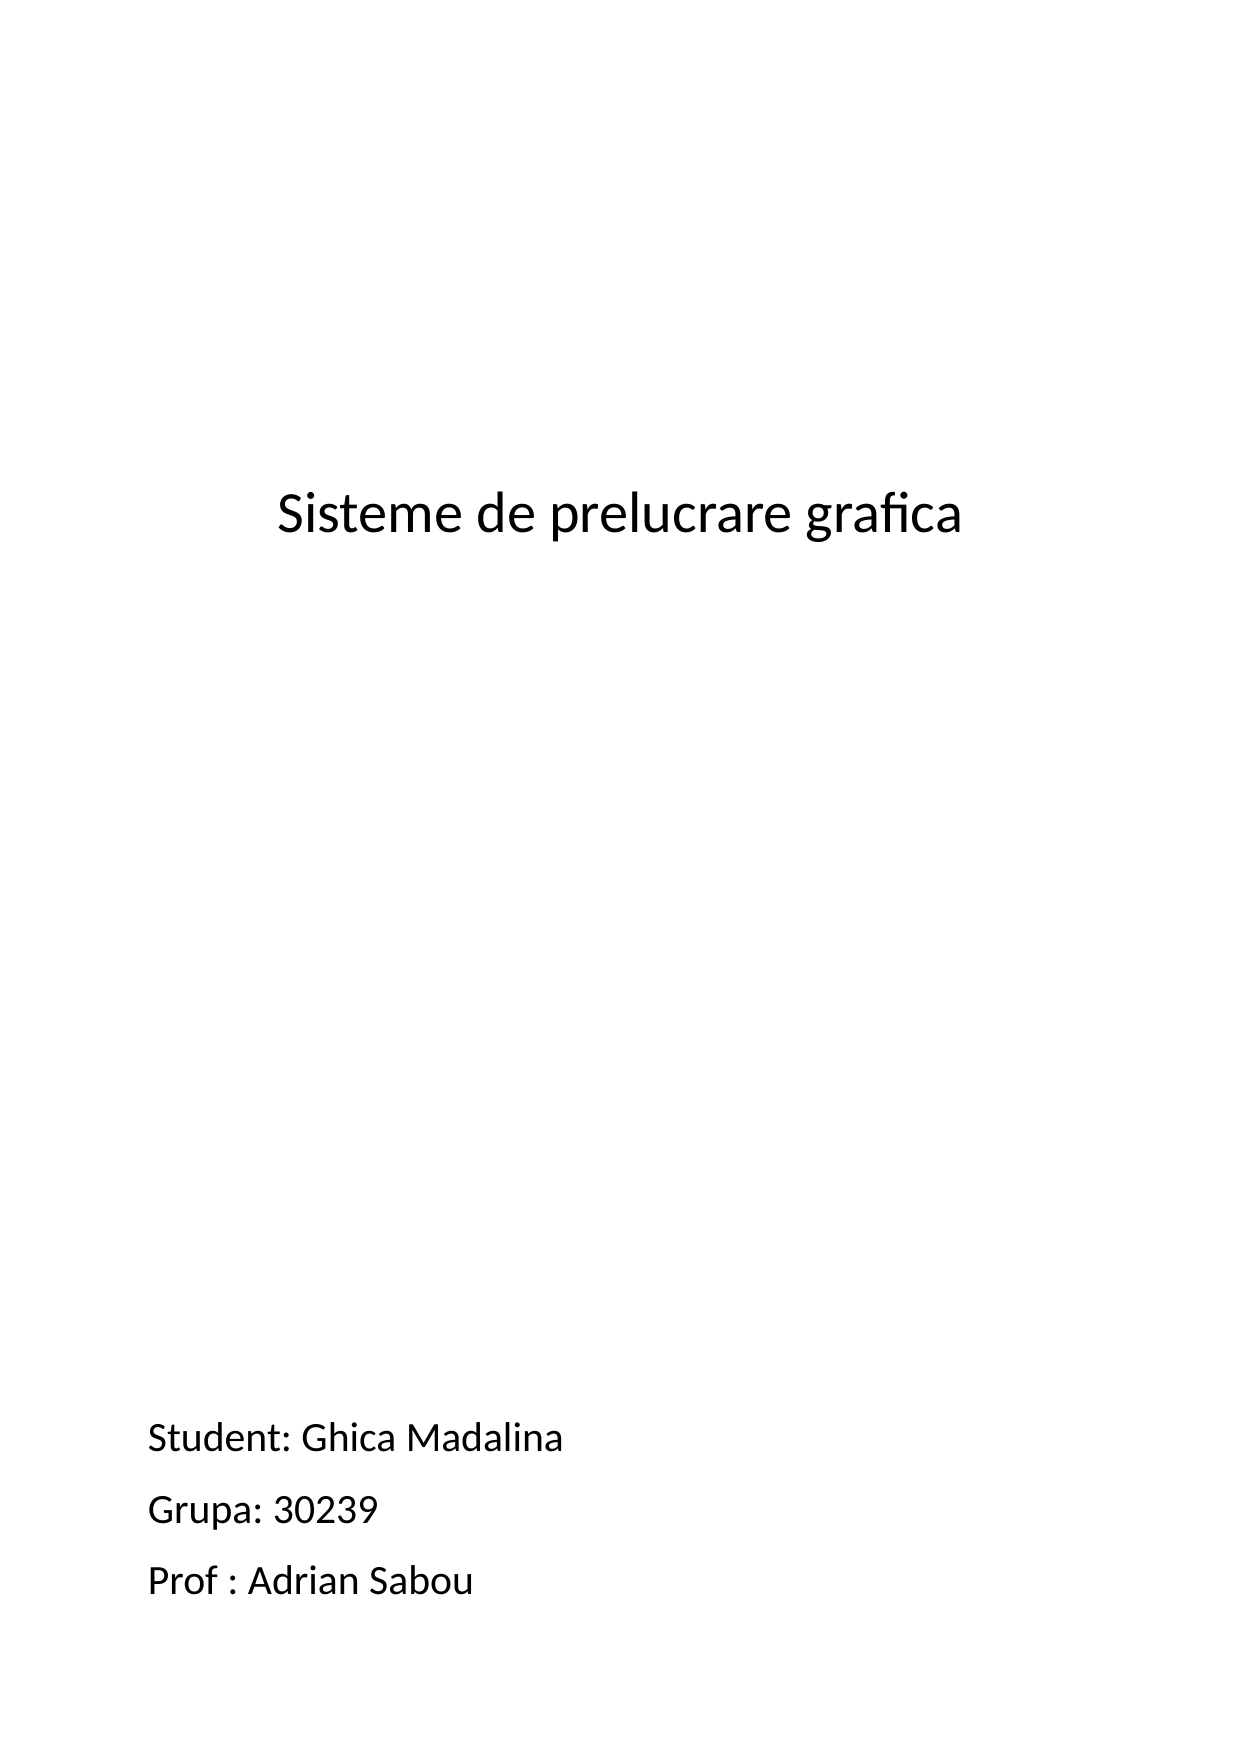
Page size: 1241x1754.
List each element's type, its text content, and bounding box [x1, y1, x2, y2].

text Prof : Adrian Sabou [148, 1554, 1093, 1605]
text Sisteme de prelucrare grafica [148, 476, 1093, 547]
text Grupa: 30239 [148, 1483, 1093, 1533]
text Student: Ghica Madalina [148, 1411, 1093, 1462]
